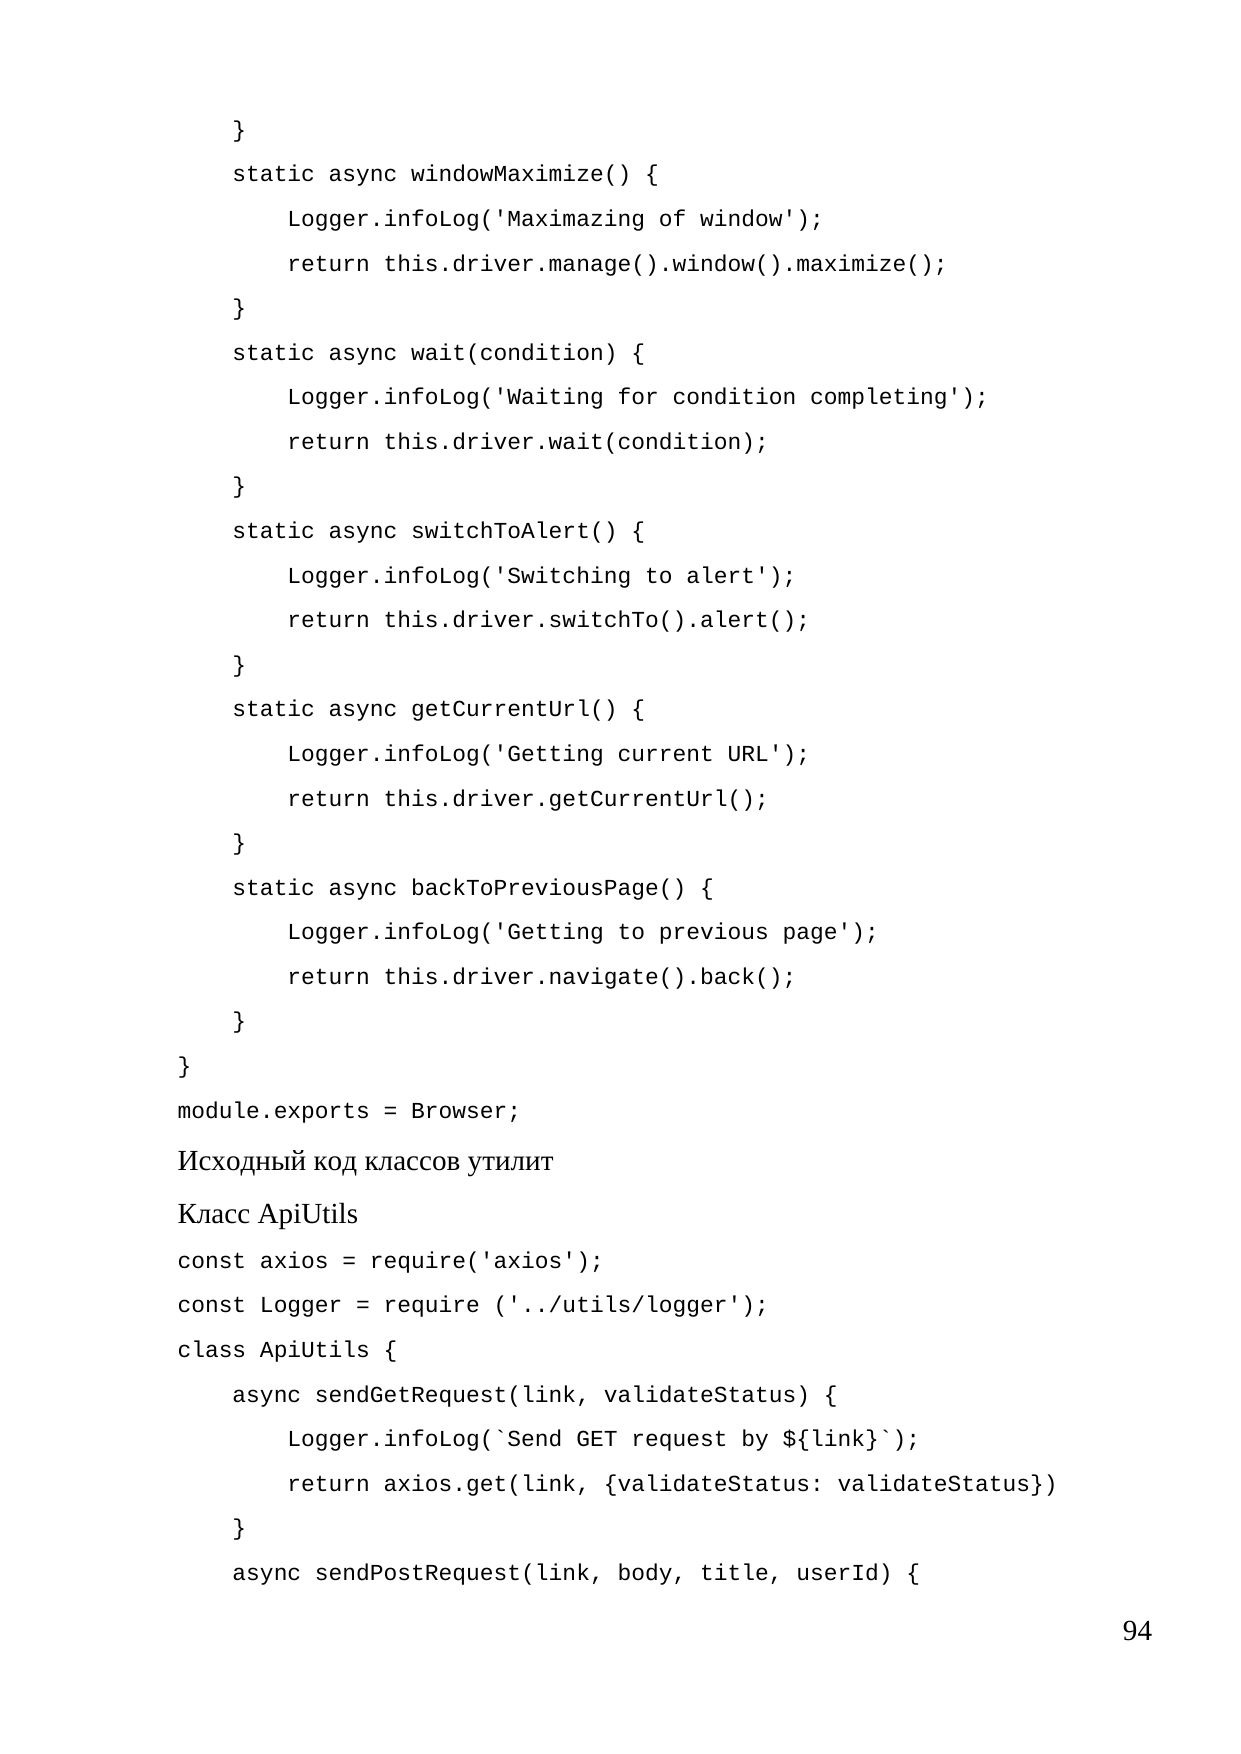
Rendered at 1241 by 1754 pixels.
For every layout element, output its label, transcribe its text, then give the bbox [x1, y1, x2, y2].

text } [177, 831, 1152, 857]
text return this.driver.switchTo().alert(); [177, 608, 1152, 634]
text Logger.infoLog('Maximazing of window'); [177, 207, 1152, 233]
text static async windowMaximize() { [177, 163, 1152, 189]
text return this.driver.navigate().back(); [177, 965, 1152, 991]
text Logger.infoLog('Getting current URL'); [177, 742, 1152, 768]
text const axios = require('axios'); [177, 1249, 1152, 1275]
text static async backToPreviousPage() { [177, 876, 1152, 902]
text } [177, 475, 1152, 501]
text } [177, 1010, 1152, 1036]
text static async wait(condition) { [177, 341, 1152, 367]
text return this.driver.wait(condition); [177, 430, 1152, 456]
text Logger.infoLog(`Send GET request by ${link}`); [177, 1427, 1152, 1453]
text } [177, 118, 1152, 144]
text static async getCurrentUrl() { [177, 698, 1152, 724]
text async sendGetRequest(link, validateStatus) { [177, 1383, 1152, 1409]
text Исходный код классов утилит [177, 1143, 1152, 1177]
text static async switchToAlert() { [177, 519, 1152, 545]
text return this.driver.manage().window().maximize(); [177, 252, 1152, 278]
text const Logger = require ('../utils/logger'); [177, 1294, 1152, 1320]
text class ApiUtils { [177, 1338, 1152, 1364]
text Класс ApiUtils [177, 1196, 1152, 1230]
text Logger.infoLog('Switching to alert'); [177, 564, 1152, 590]
text Logger.infoLog('Getting to previous page'); [177, 921, 1152, 947]
text return axios.get(link, {validateStatus: validateStatus}) [177, 1472, 1152, 1498]
text } [177, 653, 1152, 679]
text Logger.infoLog('Waiting for condition completing'); [177, 386, 1152, 412]
text } [177, 1517, 1152, 1543]
text async sendPostRequest(link, body, title, userId) { [177, 1561, 1152, 1587]
text module.exports = Browser; [177, 1099, 1152, 1125]
text } [177, 1054, 1152, 1080]
text } [177, 296, 1152, 322]
text return this.driver.getCurrentUrl(); [177, 787, 1152, 813]
